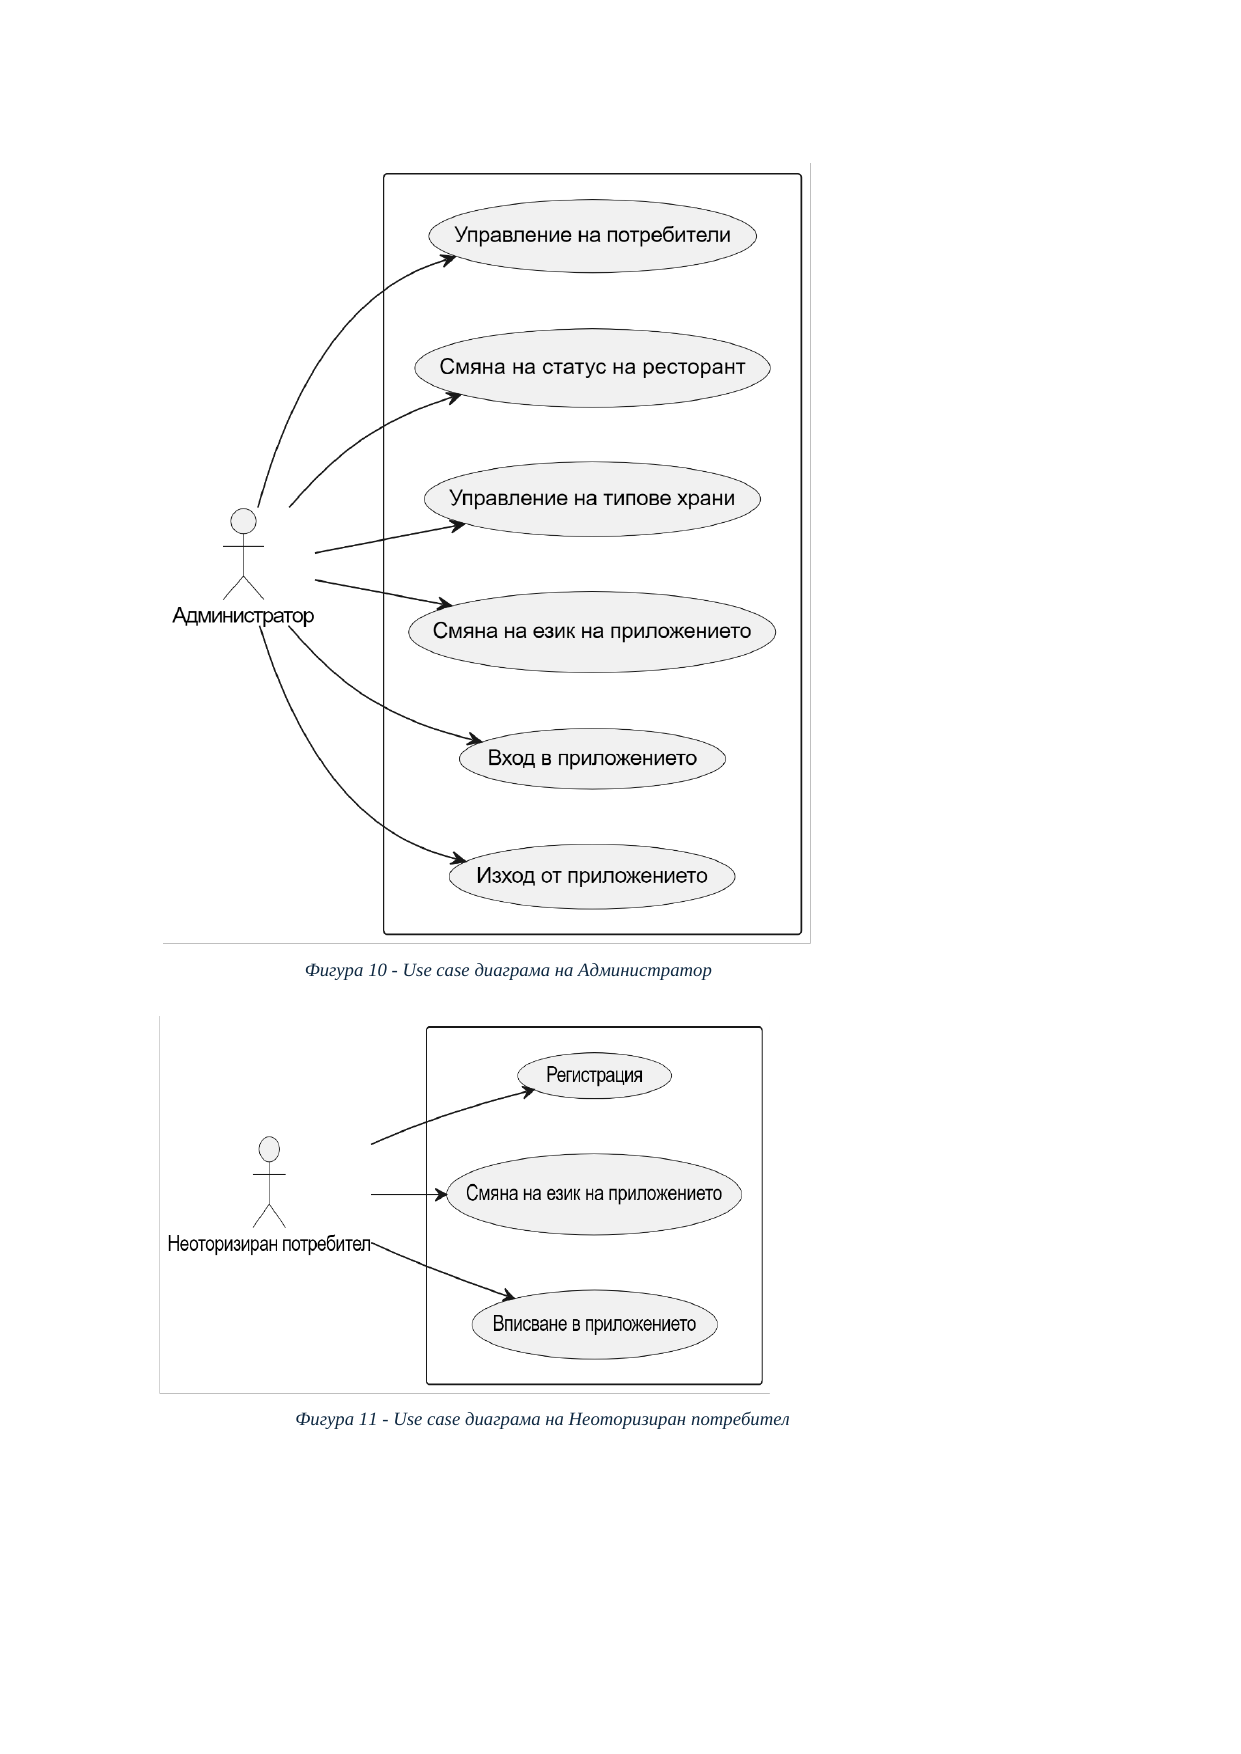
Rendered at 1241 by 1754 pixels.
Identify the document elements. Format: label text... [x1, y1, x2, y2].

picture [147, 147, 826, 959]
text Фигура 10 - Use case диаграма на Администратор [220, 958, 1093, 980]
text Фигура 11 - Use case диаграма на Неоторизиран потребител [220, 1408, 1093, 1430]
picture [147, 1000, 782, 1409]
